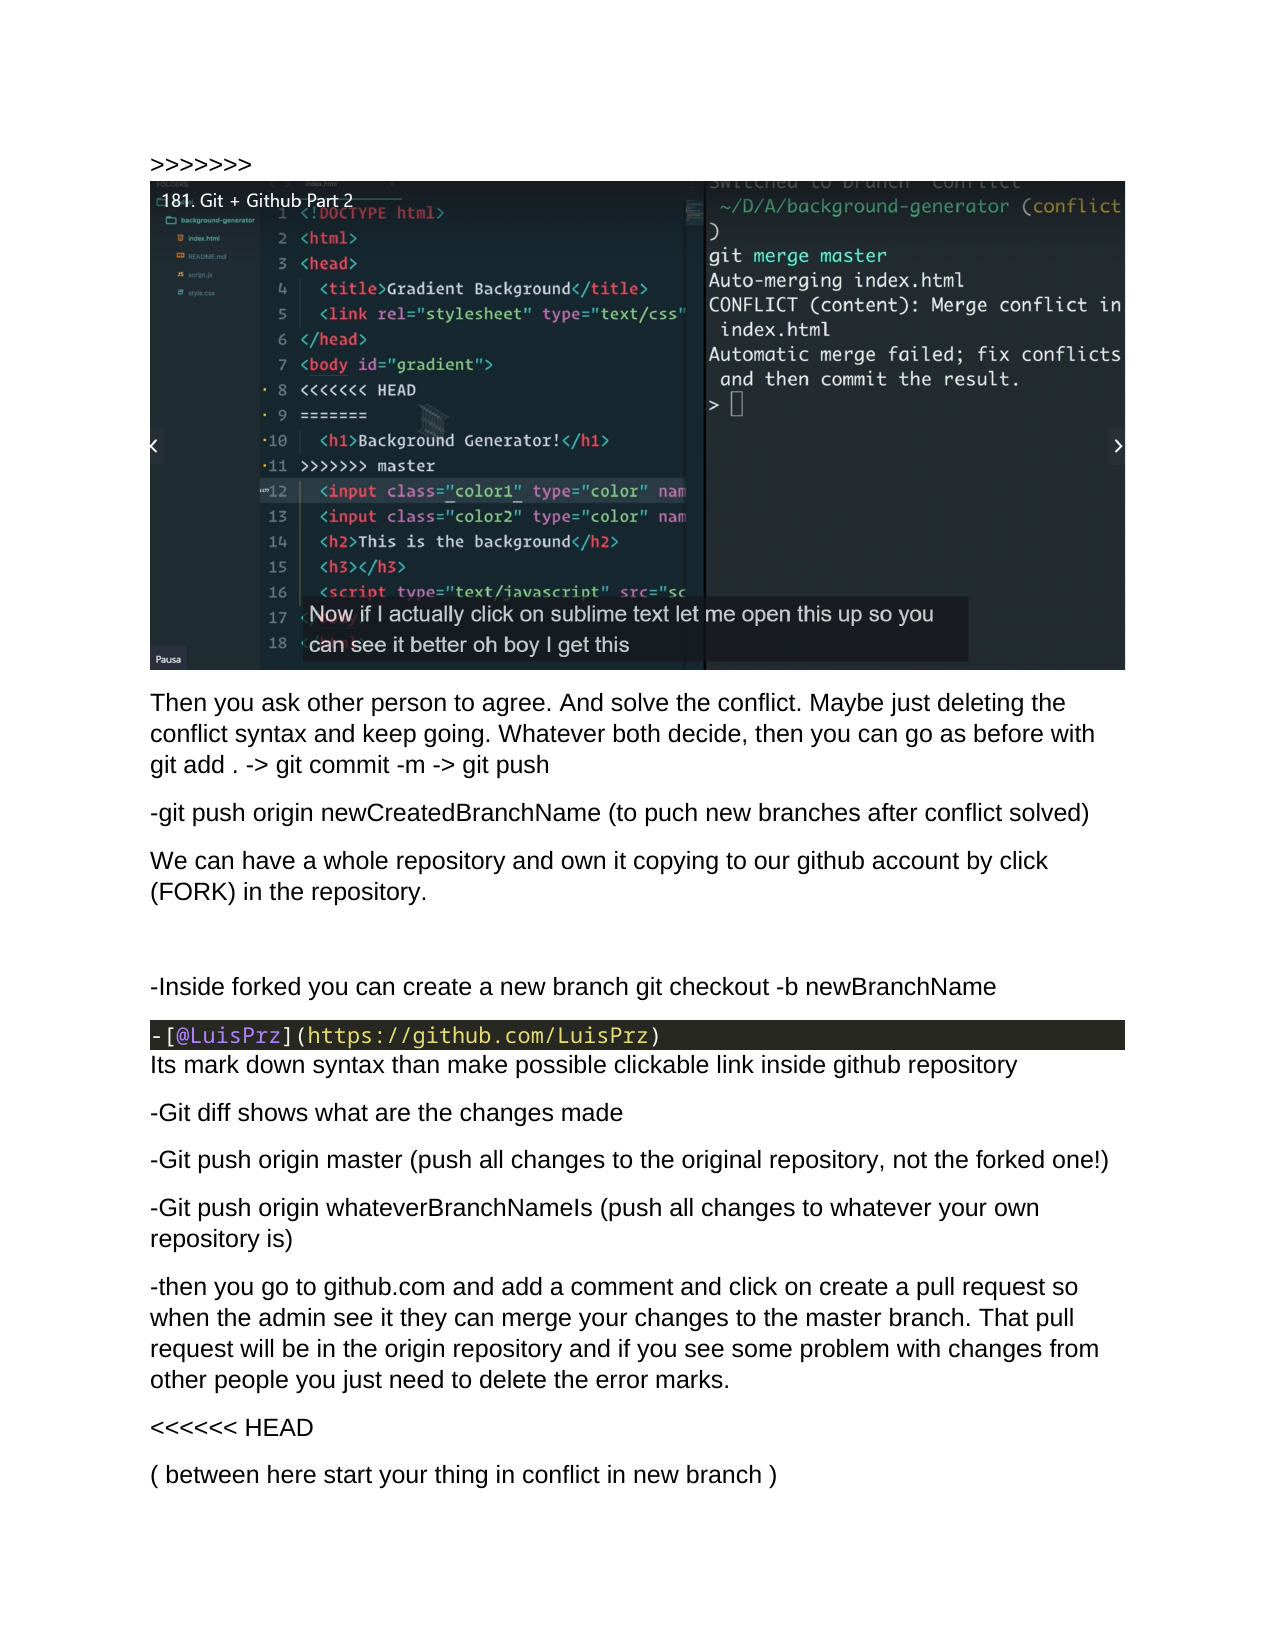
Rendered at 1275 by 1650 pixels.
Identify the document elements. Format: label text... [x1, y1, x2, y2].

text We can have a whole repository and own it copying to our github account by click (FORK) in the repository. [150, 846, 1125, 906]
text -[@LuisPrz](https://github.com/LuisPrz) [150, 1020, 1125, 1050]
text <<<<<< HEAD [150, 1412, 1125, 1441]
text Its mark down syntax than make possible clickable link inside github repository [150, 1050, 1125, 1078]
text -Git diff shows what are the changes made [150, 1097, 1125, 1126]
text ( between here start your thing in conflict in new branch ) [150, 1460, 1125, 1489]
picture [150, 181, 1125, 670]
text -Git push origin whateverBranchNameIs (push all changes to whatever your own repository is) [150, 1193, 1125, 1253]
text -then you go to github.com and add a comment and click on create a pull request so when the admin see it they can merge your changes to the master branch. That pull request will be in the origin repository and if you see some problem with changes from other people you just need to delete the error marks. [150, 1272, 1125, 1393]
text Then you ask other person to agree. And solve the conflict. Maybe just deleting the conflict syntax and keep going. Whatever both decide, then you can go as before with git add . -> git commit -m -> git push [150, 688, 1125, 779]
text -Git push origin master (push all changes to the original repository, not the forked one!) [150, 1145, 1125, 1174]
text -git push origin newCreatedBranchName (to puch new branches after conflict solved) [150, 798, 1125, 827]
text >>>>>>> [150, 150, 1125, 181]
text -Inside forked you can create a new branch git checkout -b newBranchName [150, 972, 1125, 1001]
